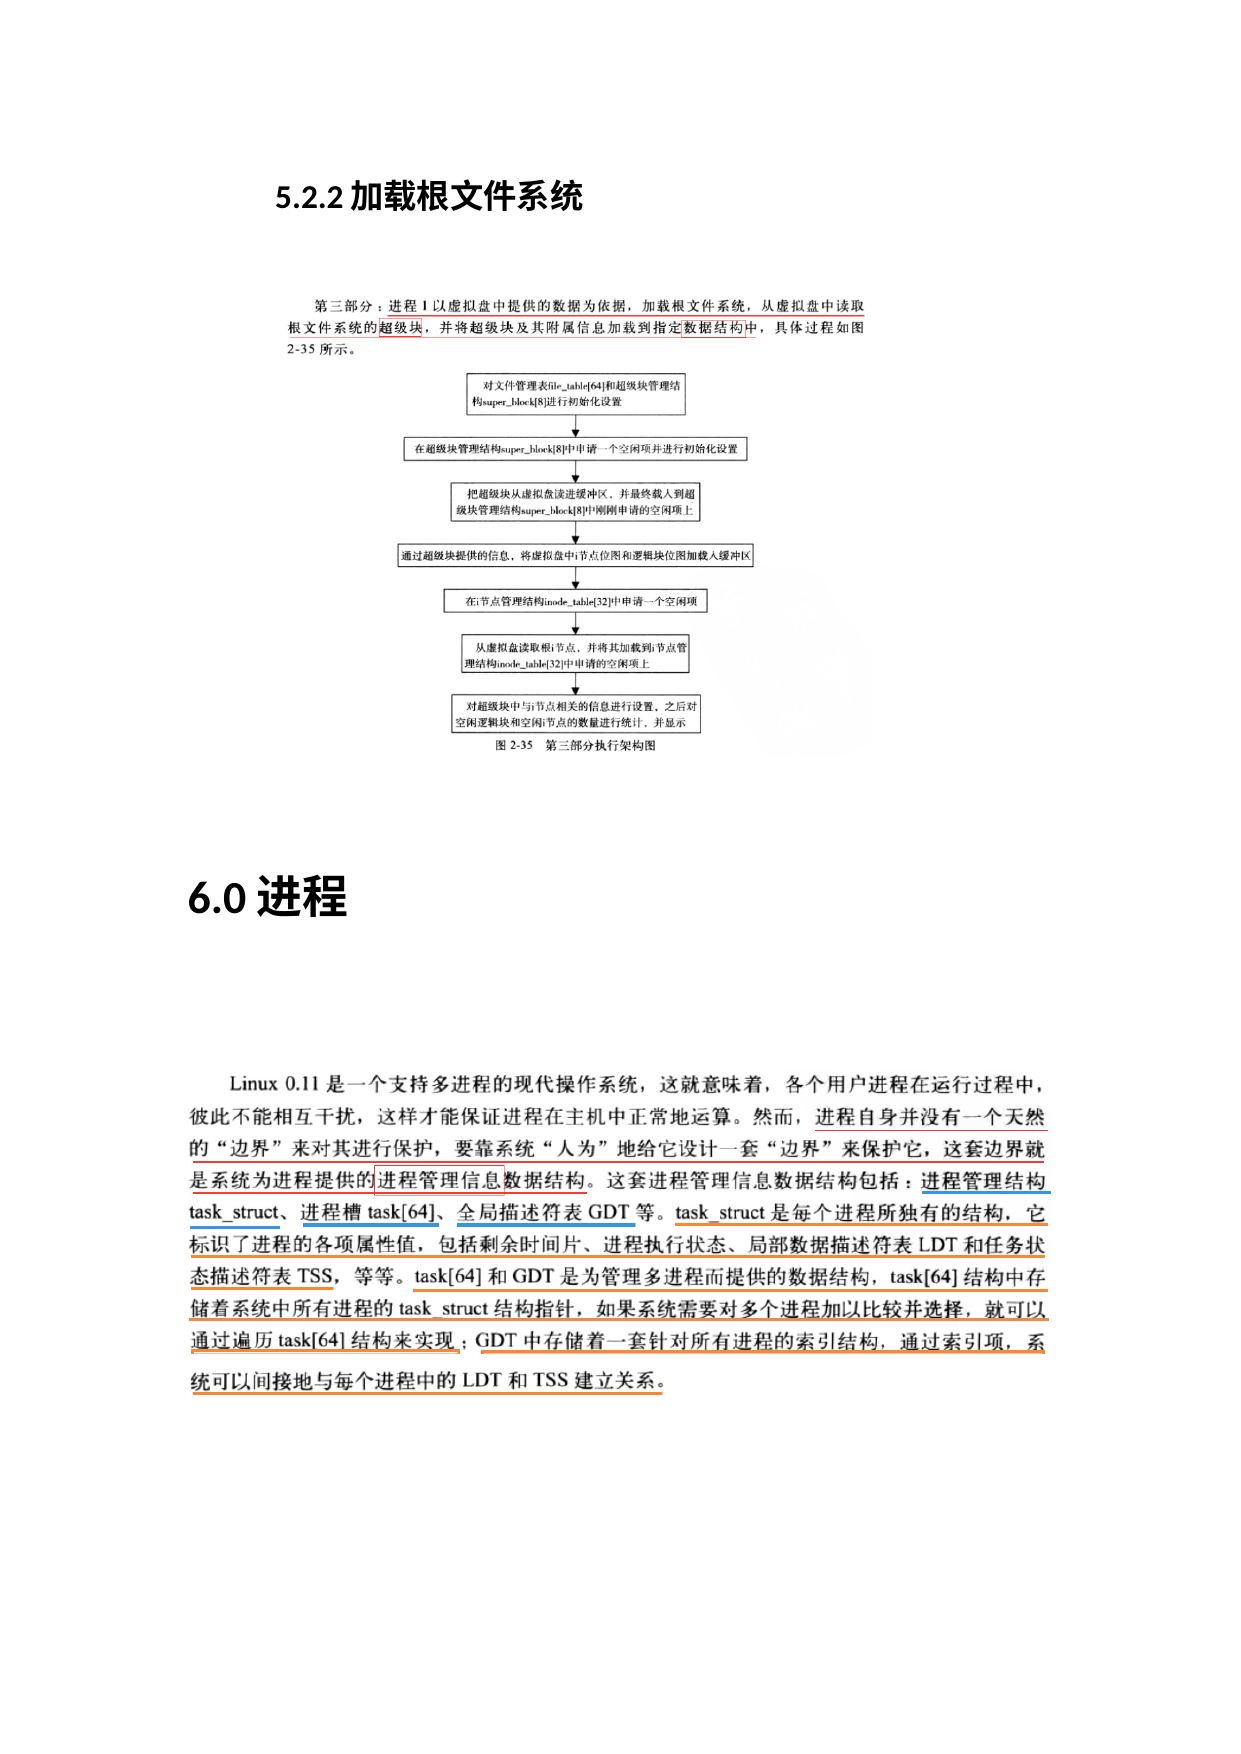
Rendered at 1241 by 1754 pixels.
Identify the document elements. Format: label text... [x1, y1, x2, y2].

subtitle 加载根文件系统 [275, 162, 1053, 227]
subtitle 进程 [187, 844, 1053, 942]
picture [187, 1070, 1053, 1354]
picture [187, 1362, 1053, 1397]
picture [275, 289, 873, 757]
